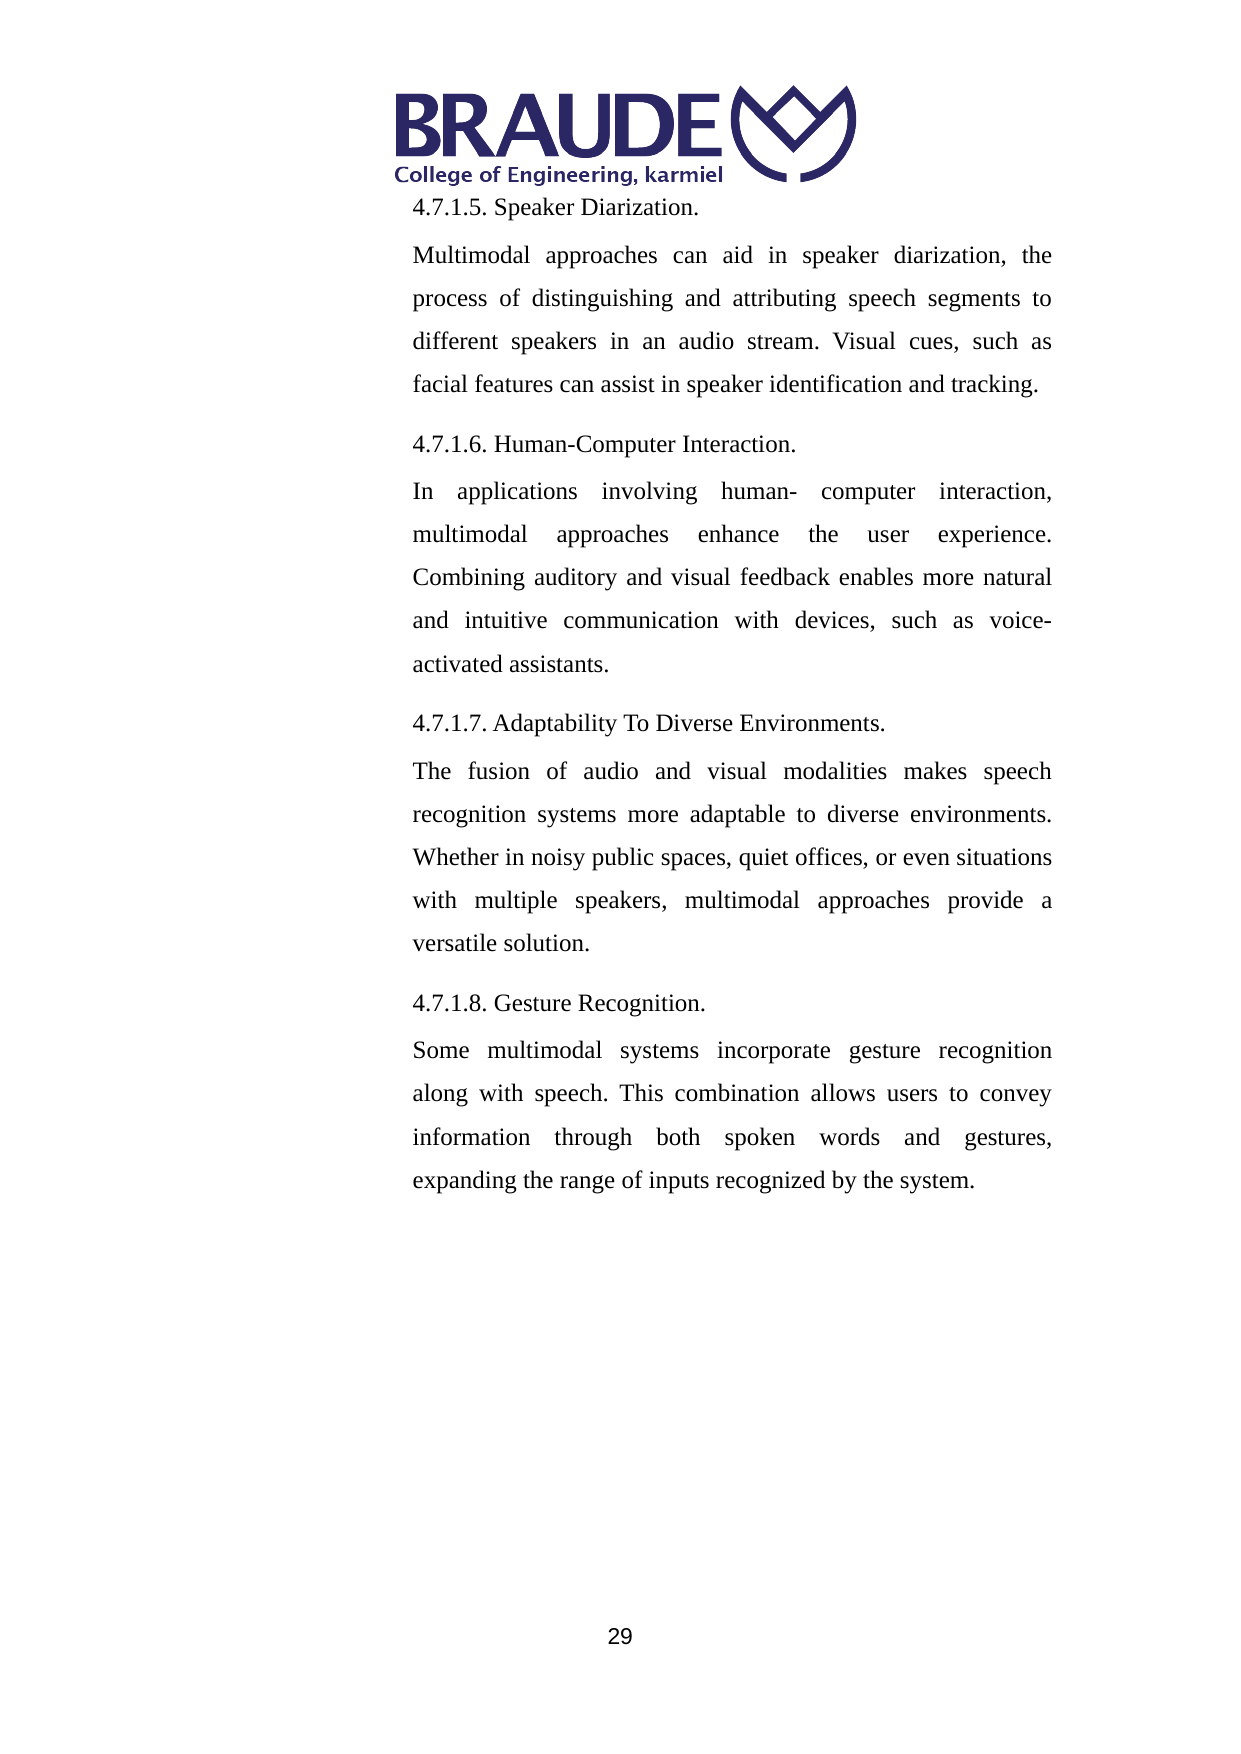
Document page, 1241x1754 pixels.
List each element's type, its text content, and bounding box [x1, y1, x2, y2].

subtitle 4.7.1.5. Speaker Diarization. [337, 192, 1053, 221]
text The fusion of audio and visual modalities makes speech recognition systems more adaptable to diverse environments. Whether in noisy public spaces, quiet offices, or even situations with multiple speakers, multimodal approaches provide a versatile solution. [412, 756, 1053, 957]
subtitle 4.7.1.8. Gesture Recognition. [187, 988, 1053, 1017]
text Some multimodal systems incorporate gesture recognition along with speech. This combination allows users to convey information through both spoken words and gestures, expanding the range of inputs recognized by the system. [412, 1035, 1053, 1193]
picture [369, 73, 871, 193]
text Multimodal approaches can aid in speaker diarization, the process of distinguishing and attributing speech segments to different speakers in an audio stream. Visual cues, such as facial features can assist in speaker identification and tracking. [412, 240, 1053, 398]
subtitle 4.7.1.7. Adaptability To Diverse Environments. [187, 708, 1053, 737]
text In applications involving human- computer interaction, multimodal approaches enhance the user experience. Combining auditory and visual feedback enables more natural and intuitive communication with devices, such as voice-activated assistants. [412, 476, 1053, 677]
subtitle 4.7.1.6. Human-Computer Interaction. [187, 429, 1053, 458]
